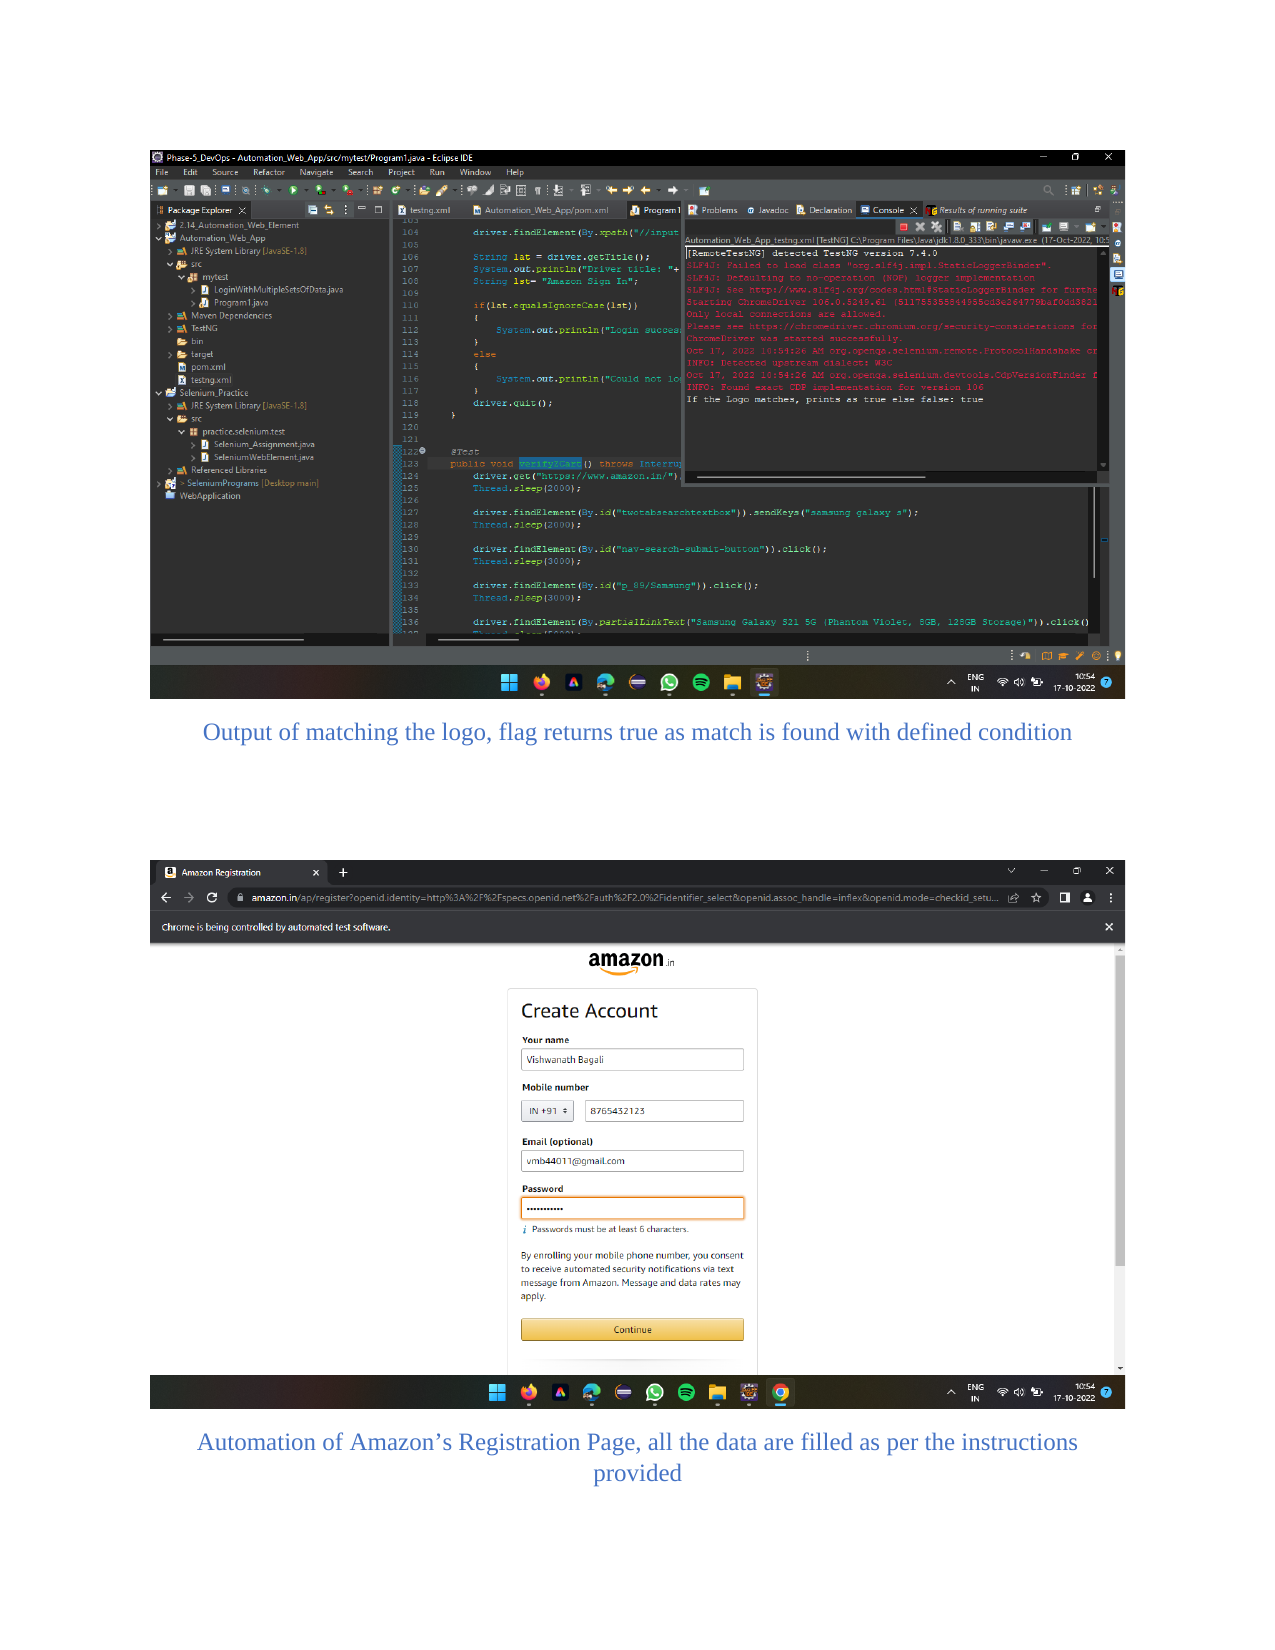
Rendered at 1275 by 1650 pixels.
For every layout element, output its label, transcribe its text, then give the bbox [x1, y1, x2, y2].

picture [150, 860, 1125, 1409]
text Output of matching the logo, flag returns true as match is found with defined condition [150, 717, 1125, 746]
text Automation of Amazon’s Registration Page, all the data are filled as per the instructions provided [150, 1427, 1125, 1487]
picture [150, 150, 1125, 699]
